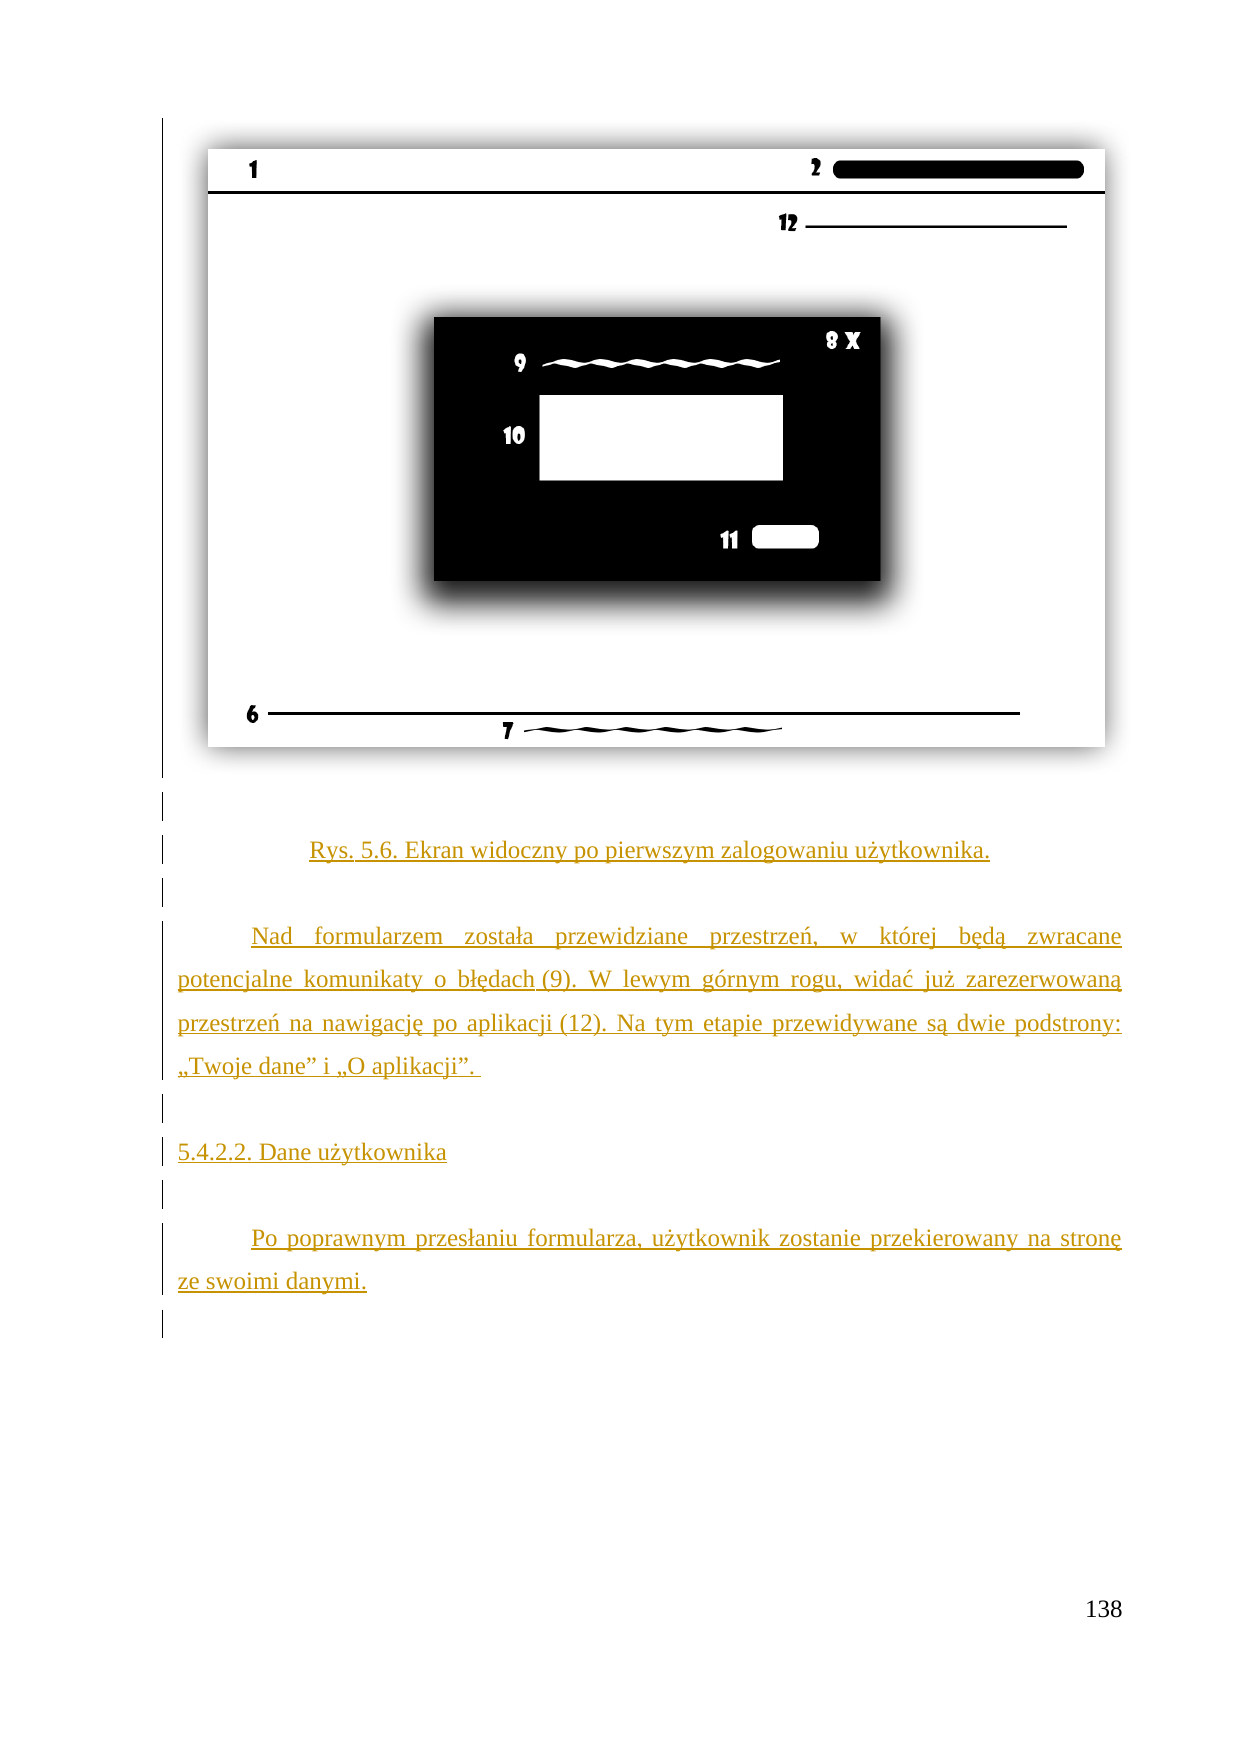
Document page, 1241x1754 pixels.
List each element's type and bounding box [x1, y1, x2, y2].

picture [208, 149, 1105, 747]
